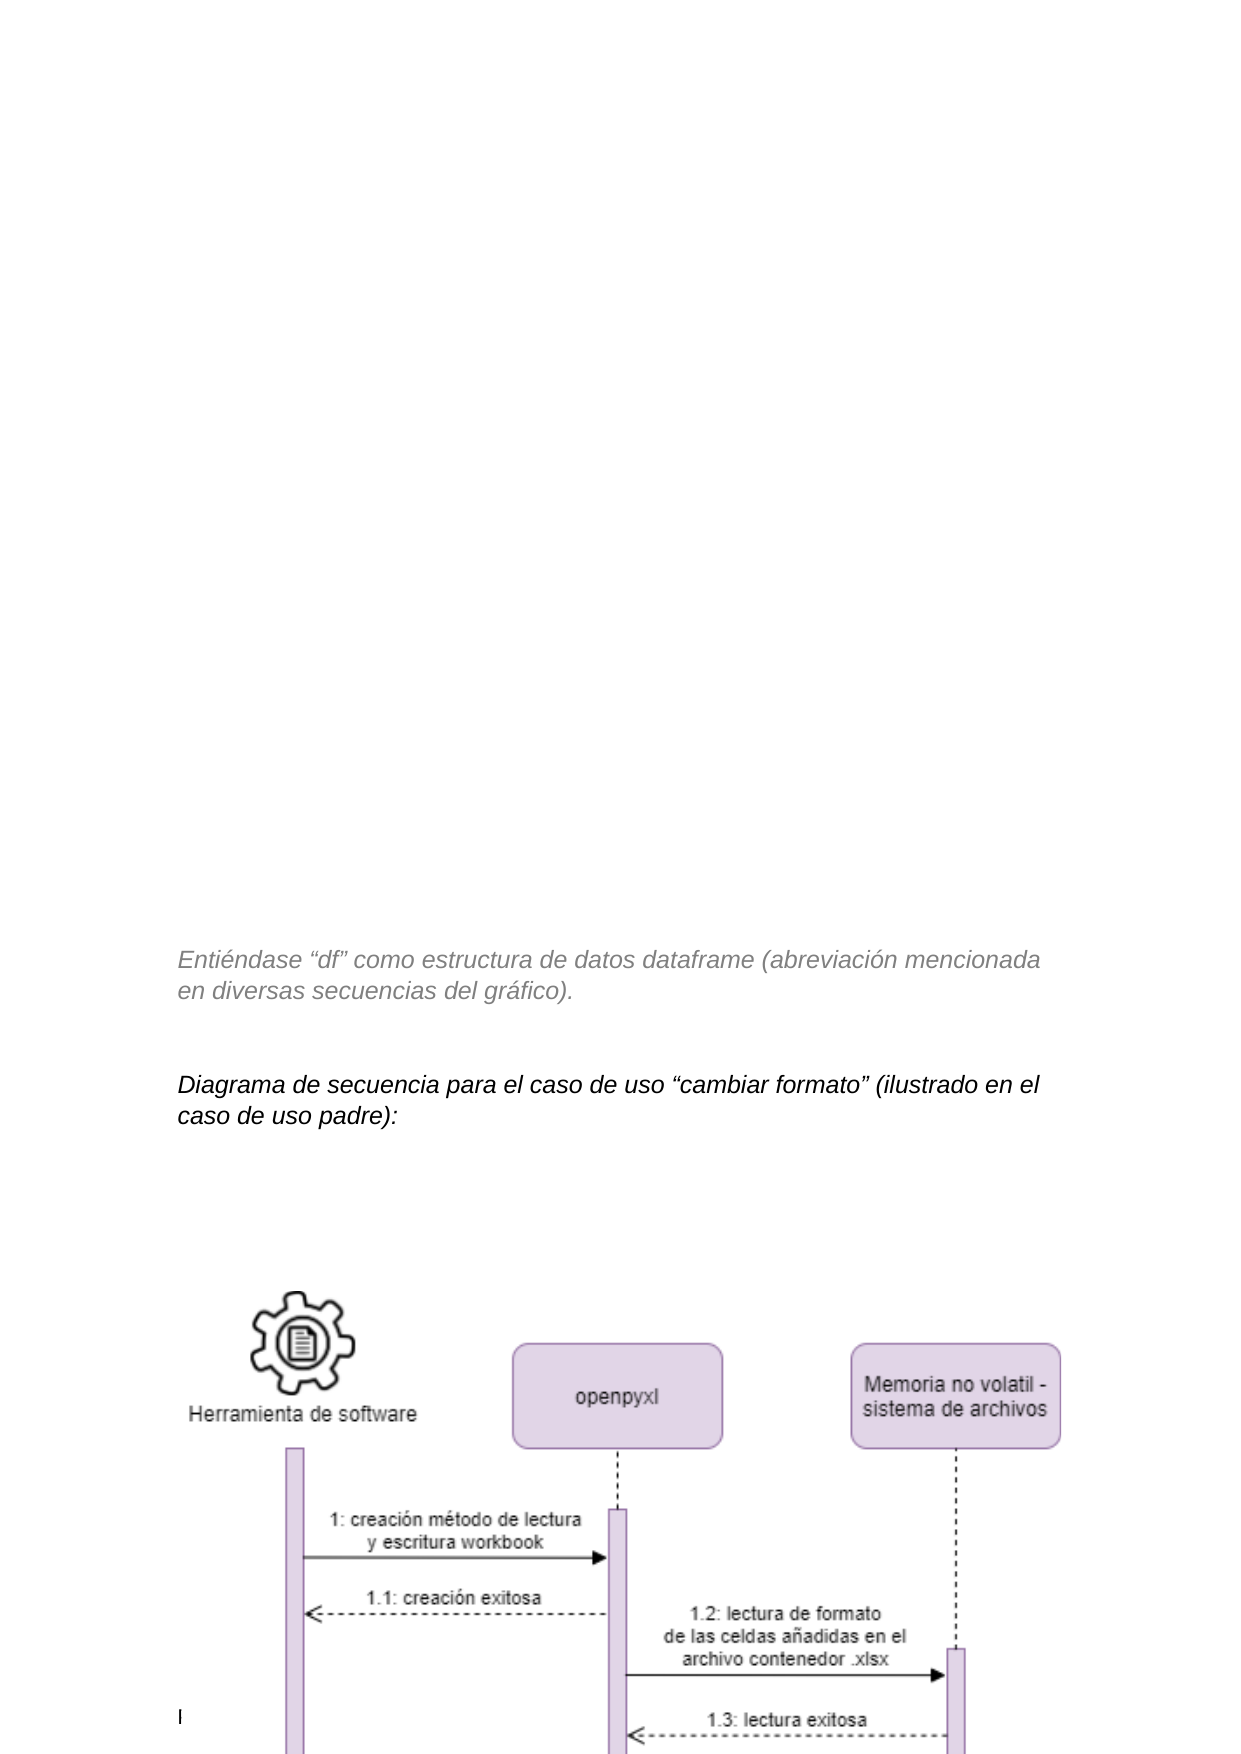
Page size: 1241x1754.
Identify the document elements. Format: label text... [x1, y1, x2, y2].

picture [181, 1291, 1062, 1754]
text Entiéndase “df” como estructura de datos dataframe (abreviación mencionada en diversas secuencias del gráfico). [177, 944, 1063, 1004]
text Diagrama de secuencia para el caso de uso “cambiar formato” (ilustrado en el caso de uso padre): [177, 1070, 1063, 1130]
